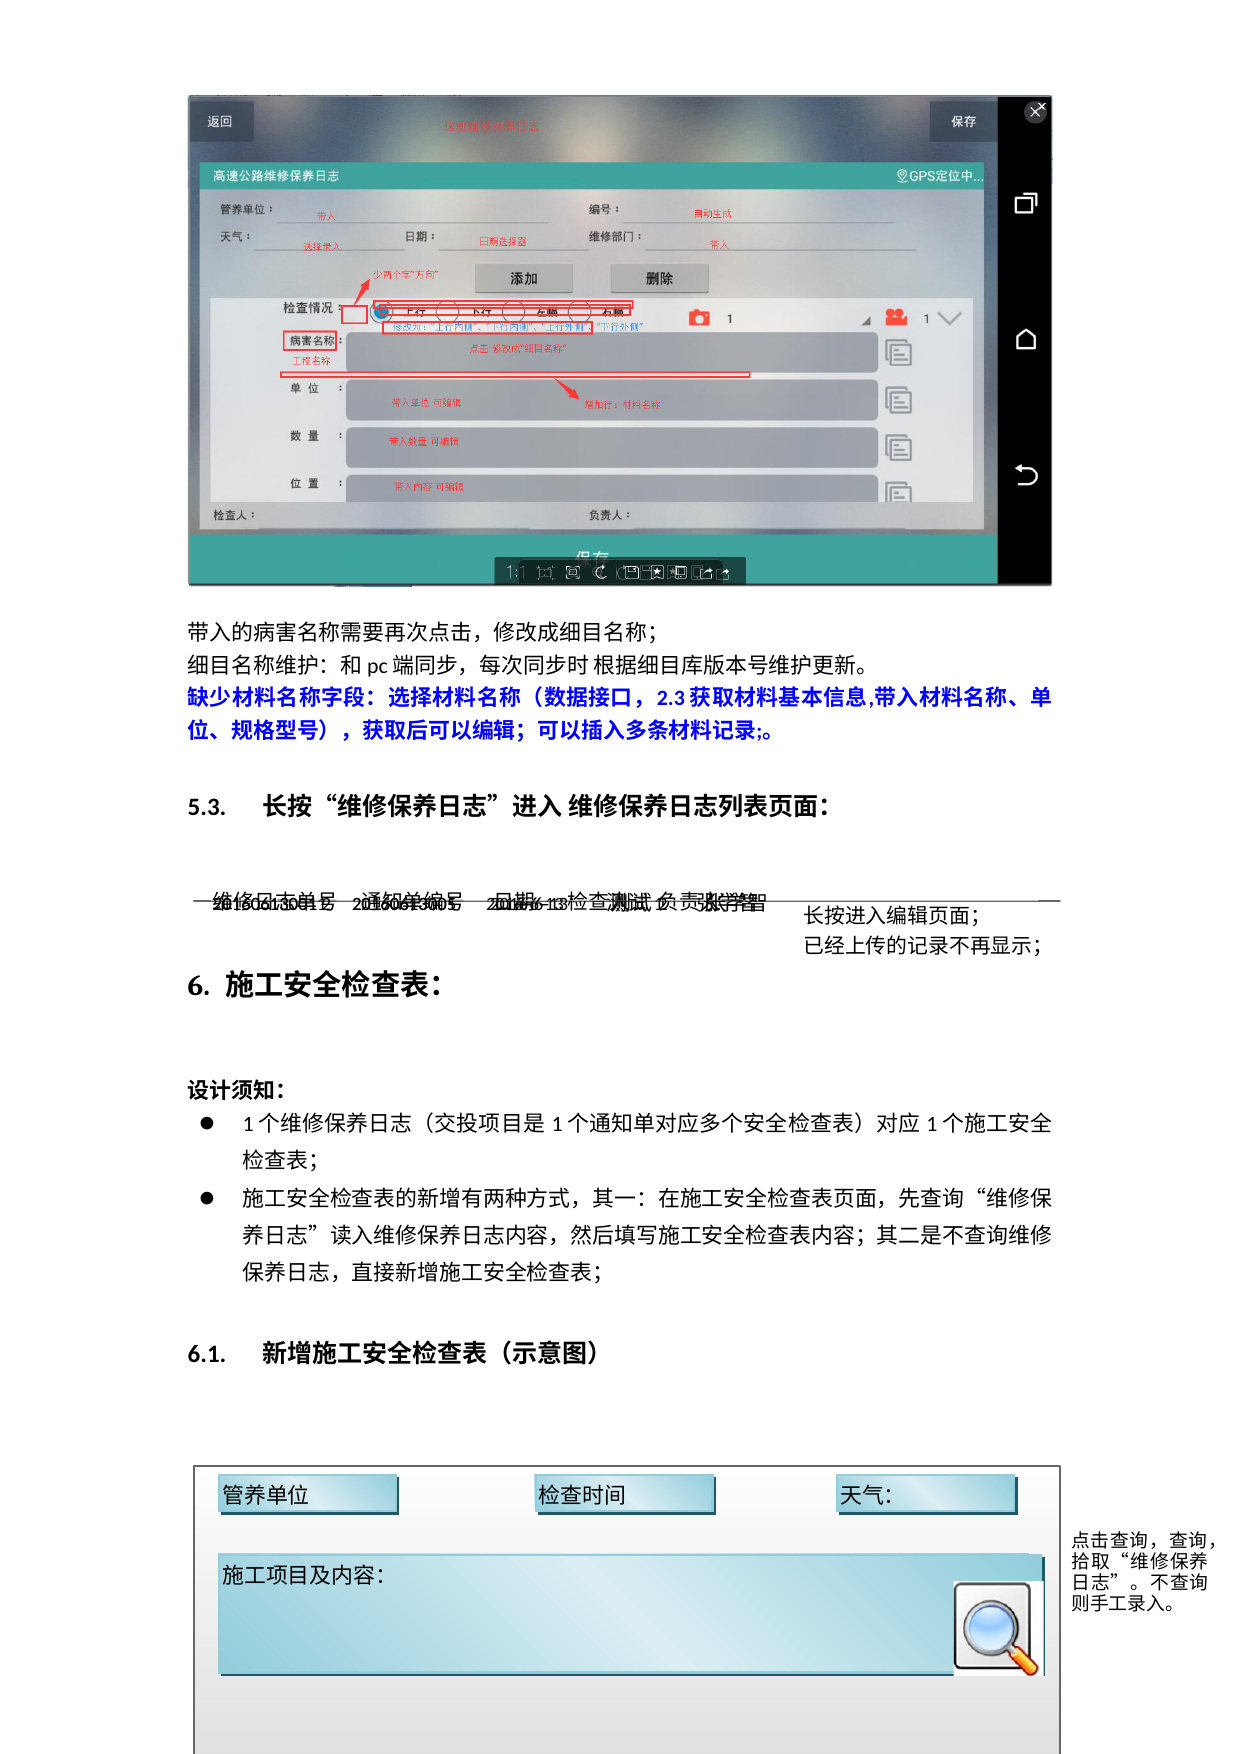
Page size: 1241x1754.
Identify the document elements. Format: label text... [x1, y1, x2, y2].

subtitle 施工安全检查表： [187, 950, 1053, 1015]
subtitle 长按“维修保养日志”进入 维修保养日志列表页面： [187, 772, 1053, 837]
text 缺少材料名称字段：选择材料名称（数据接口，2.3获取材料基本信息,带入材料名称、单位、规格型号），获取后可以编辑；可以插入多条材料记录;。 [187, 680, 1053, 745]
text 带入的病害名称需要再次点击，修改成细目名称； [187, 615, 1053, 647]
list 1个维修保养日志（交投项目是 1个通知单对应多个安全检查表）对应1个施工安全检查表； [198, 1106, 1053, 1175]
text 细目名称维护：和pc端同步，每次同步时 根据细目库版本号维护更新。 [187, 647, 1053, 680]
picture [953, 1581, 1044, 1676]
picture [187, 95, 1053, 587]
text 设计须知： [187, 1073, 1053, 1106]
subtitle 新增施工安全检查表（示意图） [187, 1319, 1053, 1384]
list 施工安全检查表的新增有两种方式，其一：在施工安全检查表页面，先查询“维修保养日志”读入维修保养日志内容，然后填写施工安全检查表内容；其二是不查询维修保养日志，直接新增施工安全检查表； [198, 1180, 1053, 1287]
